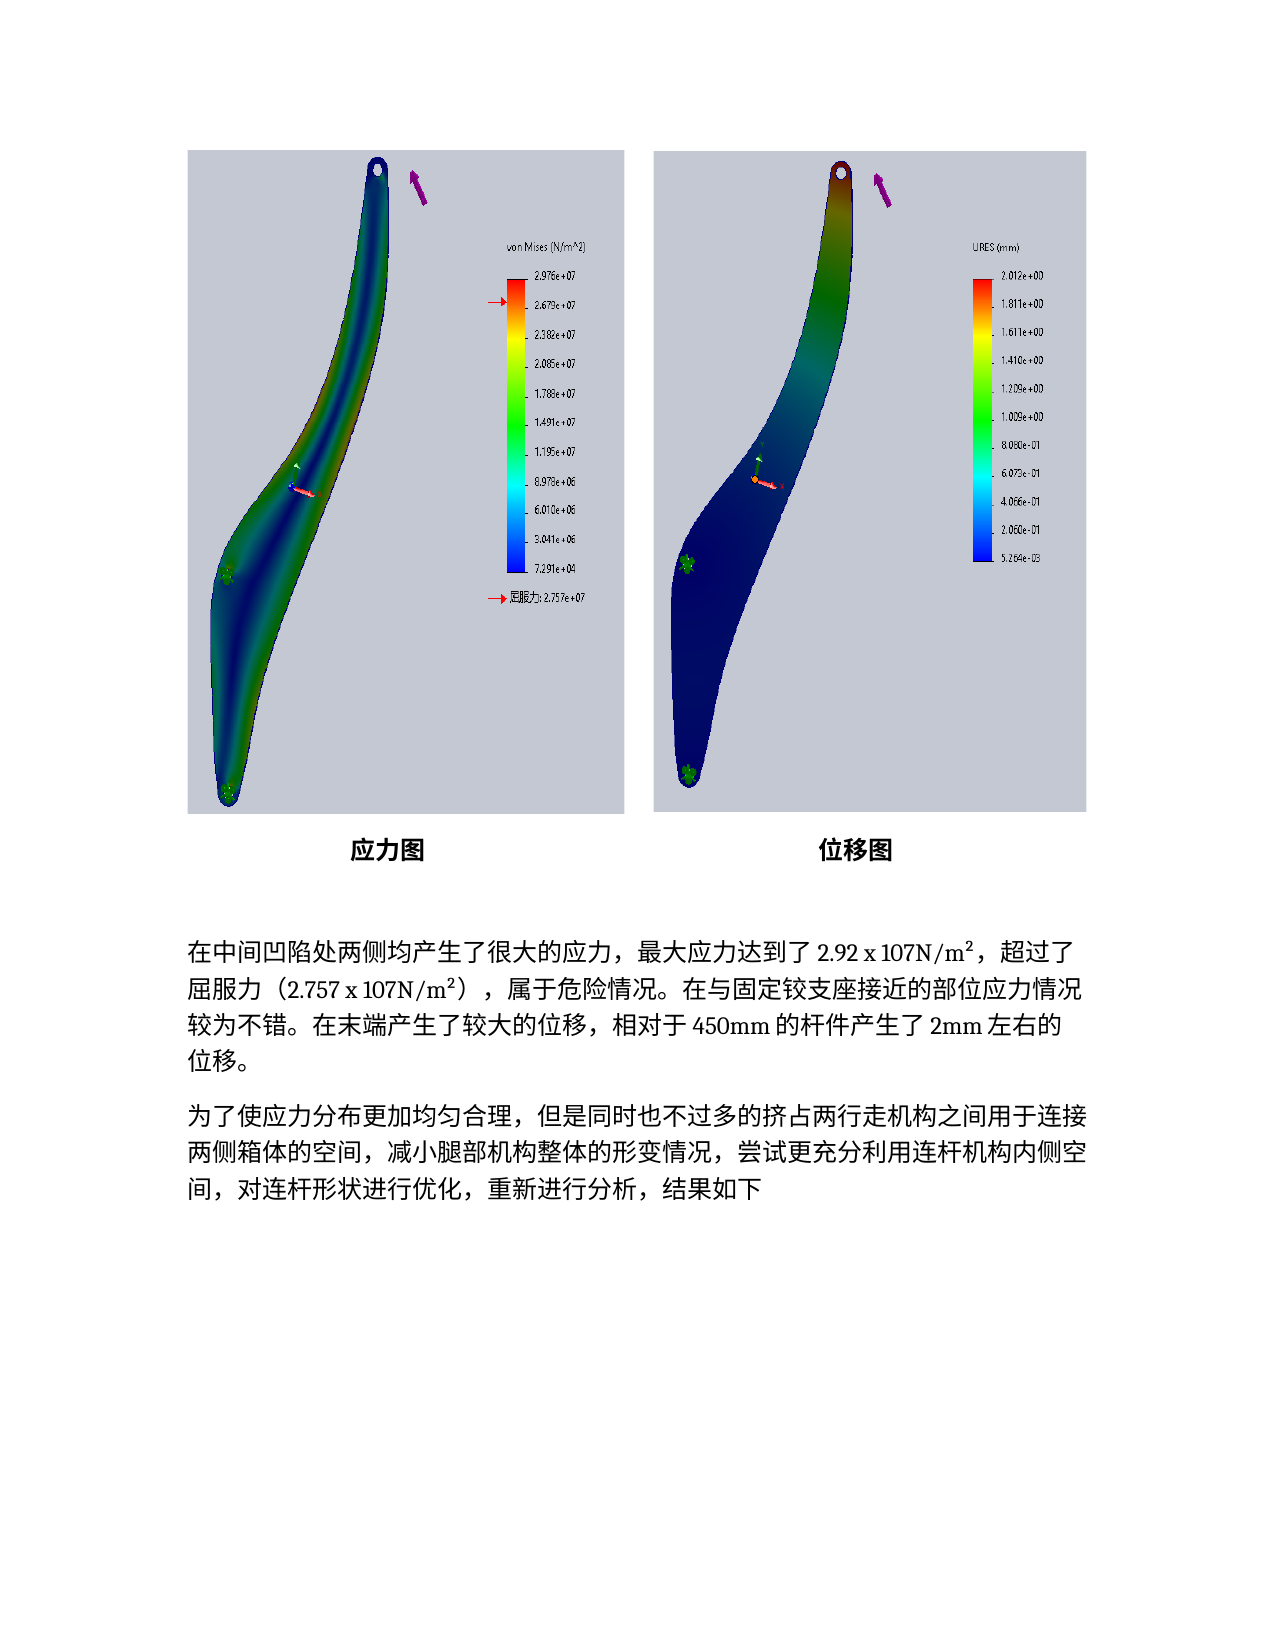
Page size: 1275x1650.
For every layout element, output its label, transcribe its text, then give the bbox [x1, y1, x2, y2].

text 在中间凹陷处两侧均产生了很大的应力，最大应力达到了2.92 x 107N/m²，超过了屈服力（2.757 x 107N/m²），属于危险情况。在与固定铰支座接近的部位应力情况较为不错。在末端产生了较大的位移，相对于450mm的杆件产生了2mm左右的位移。 [187, 933, 1087, 1078]
picture [653, 151, 1087, 812]
text 为了使应力分布更加均匀合理，但是同时也不过多的挤占两行走机构之间用于连接两侧箱体的空间，减小腿部机构整体的形变情况，尝试更充分利用连杆机构内侧空间，对连杆形状进行优化，重新进行分析，结果如下 [187, 1097, 1087, 1205]
text 应力图 位移图 [187, 832, 1087, 867]
picture [187, 150, 625, 814]
